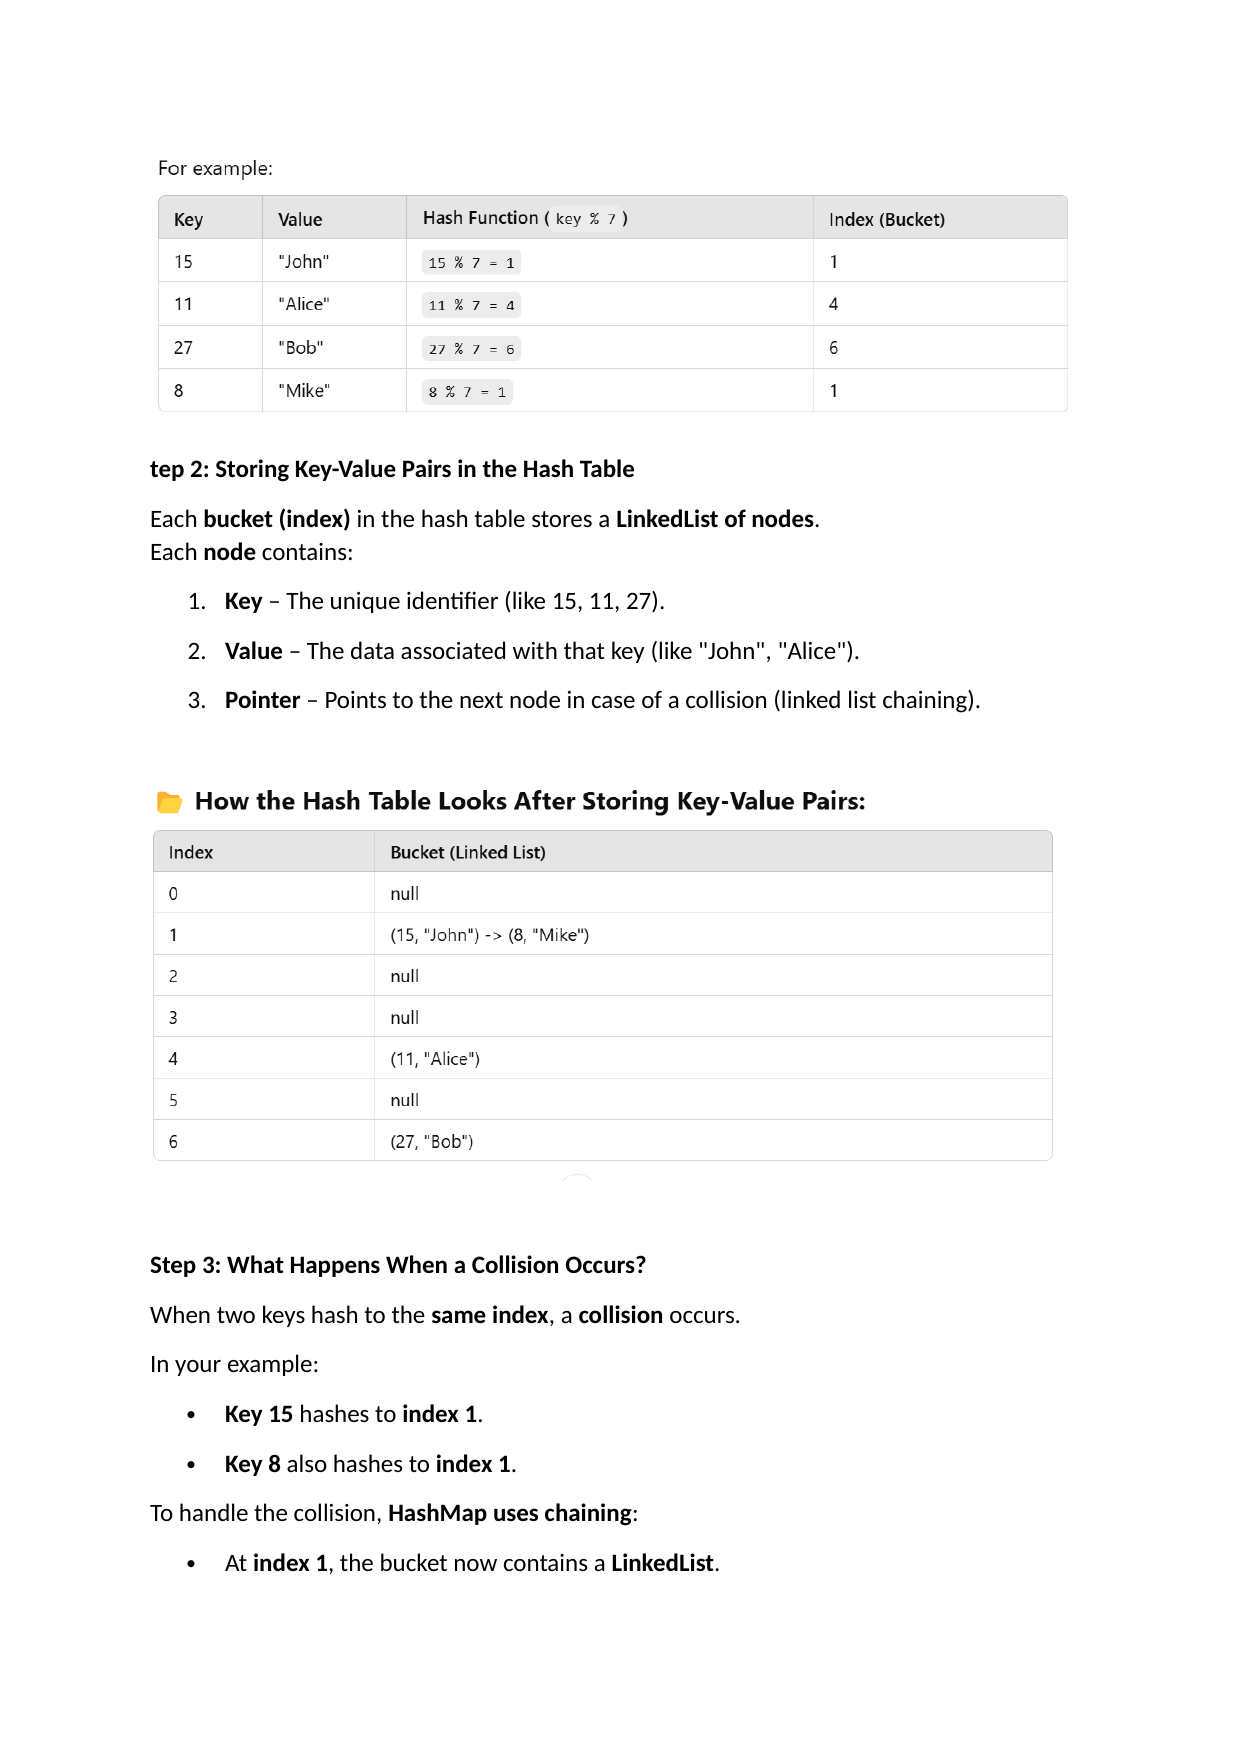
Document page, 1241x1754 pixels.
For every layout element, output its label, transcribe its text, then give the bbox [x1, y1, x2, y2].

text When two keys hash to the same index, a collision occurs. [150, 1299, 1090, 1329]
picture [150, 783, 1091, 1181]
text Step 3: What Happens When a Collision Occurs? [150, 1249, 1090, 1280]
list Key 8 also hashes to index 1. [187, 1448, 1090, 1478]
list Key – The unique identifier (like 15, 11, 27). [187, 585, 1090, 616]
picture [150, 150, 1091, 435]
list Key 15 hashes to index 1. [187, 1398, 1090, 1429]
list At index 1, the bucket now contains a LinkedList. [187, 1547, 1090, 1577]
text Each bucket (index) in the hash table stores a LinkedList of nodes. Each node contains: [150, 503, 1090, 566]
list Pointer – Points to the next node in case of a collision (linked list chaining). [187, 684, 1090, 715]
text In your example: [150, 1349, 1090, 1379]
text tep 2: Storing Key-Value Pairs in the Hash Table [150, 453, 1090, 484]
text To handle the collision, HashMap uses chaining: [150, 1497, 1090, 1528]
list Value – The data associated with that key (like "John", "Alice"). [187, 635, 1090, 666]
